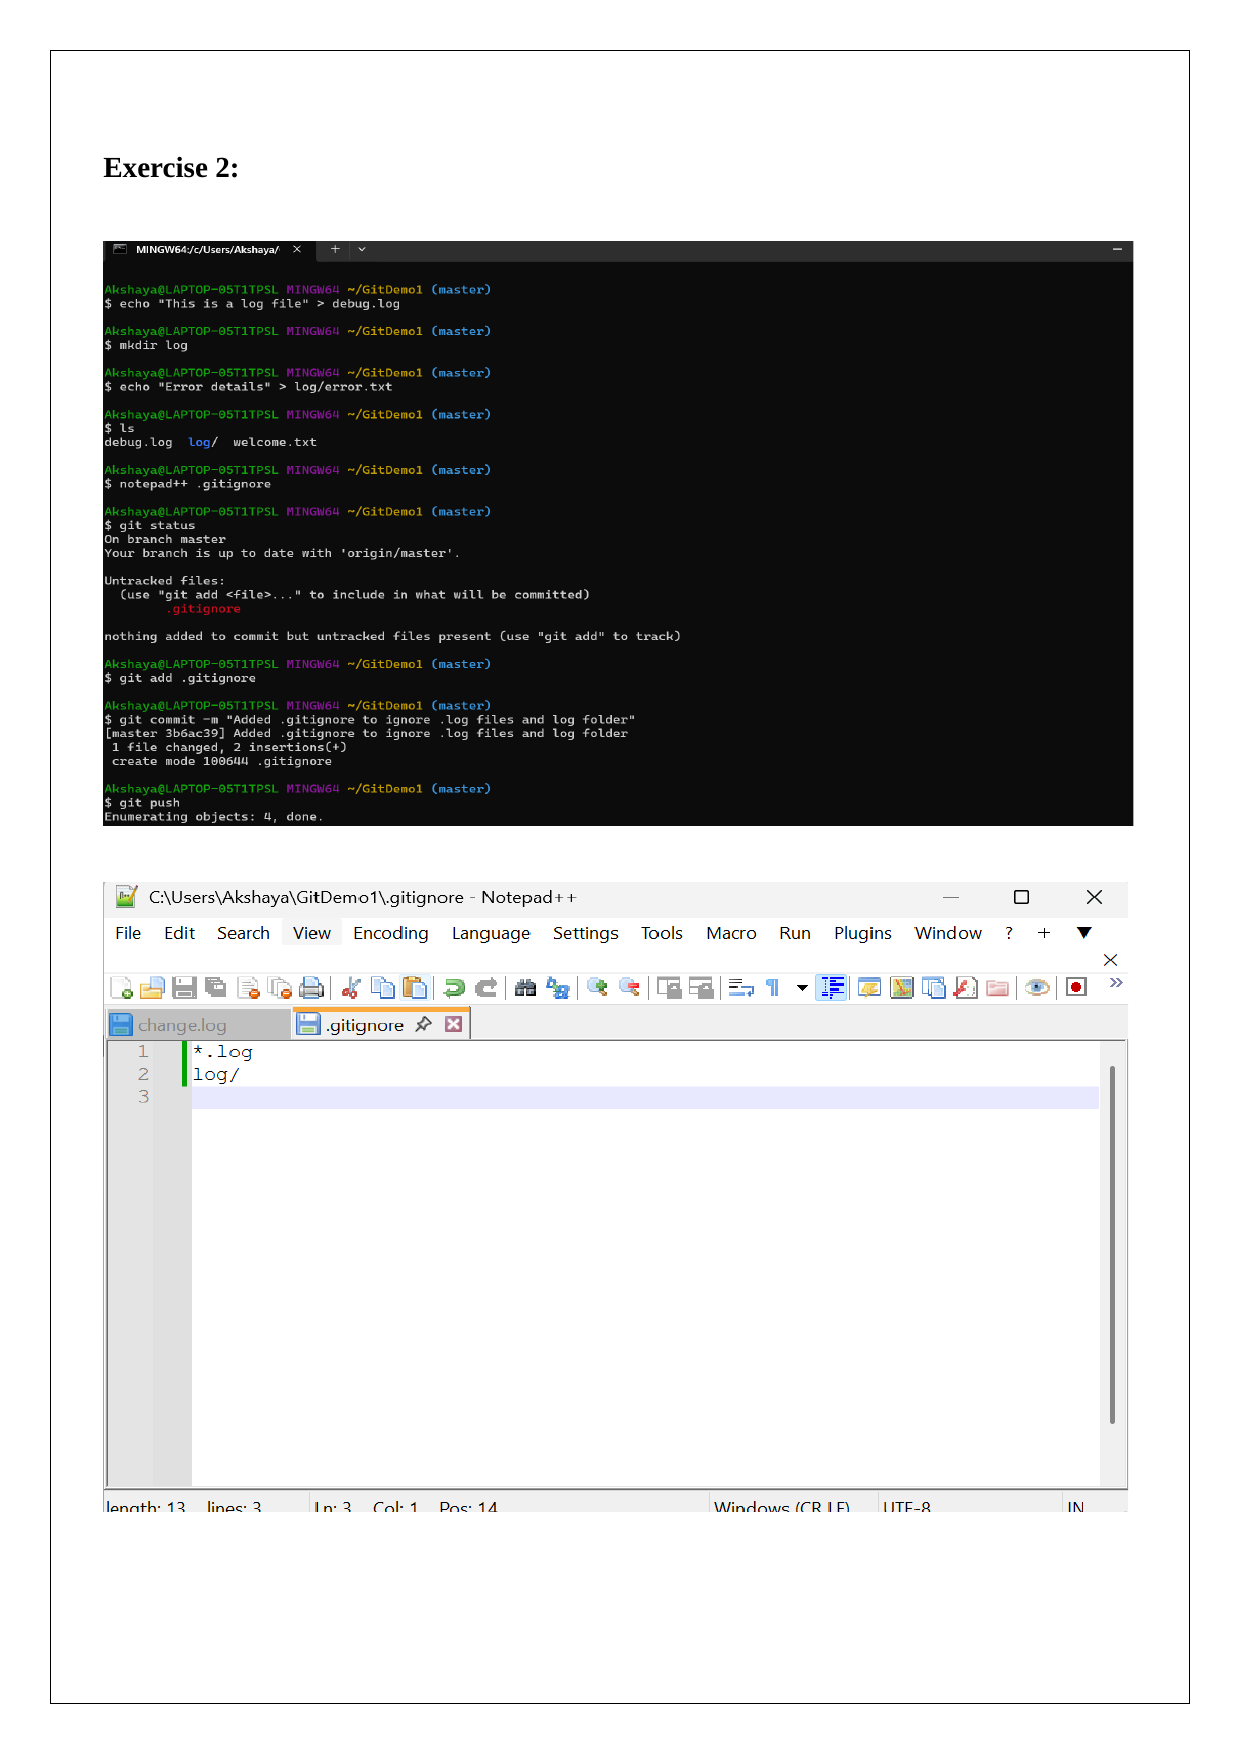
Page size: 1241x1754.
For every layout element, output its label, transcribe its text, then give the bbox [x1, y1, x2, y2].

picture [103, 882, 1129, 1512]
text Exercise 2: [66, 150, 1090, 183]
picture [103, 241, 1134, 826]
